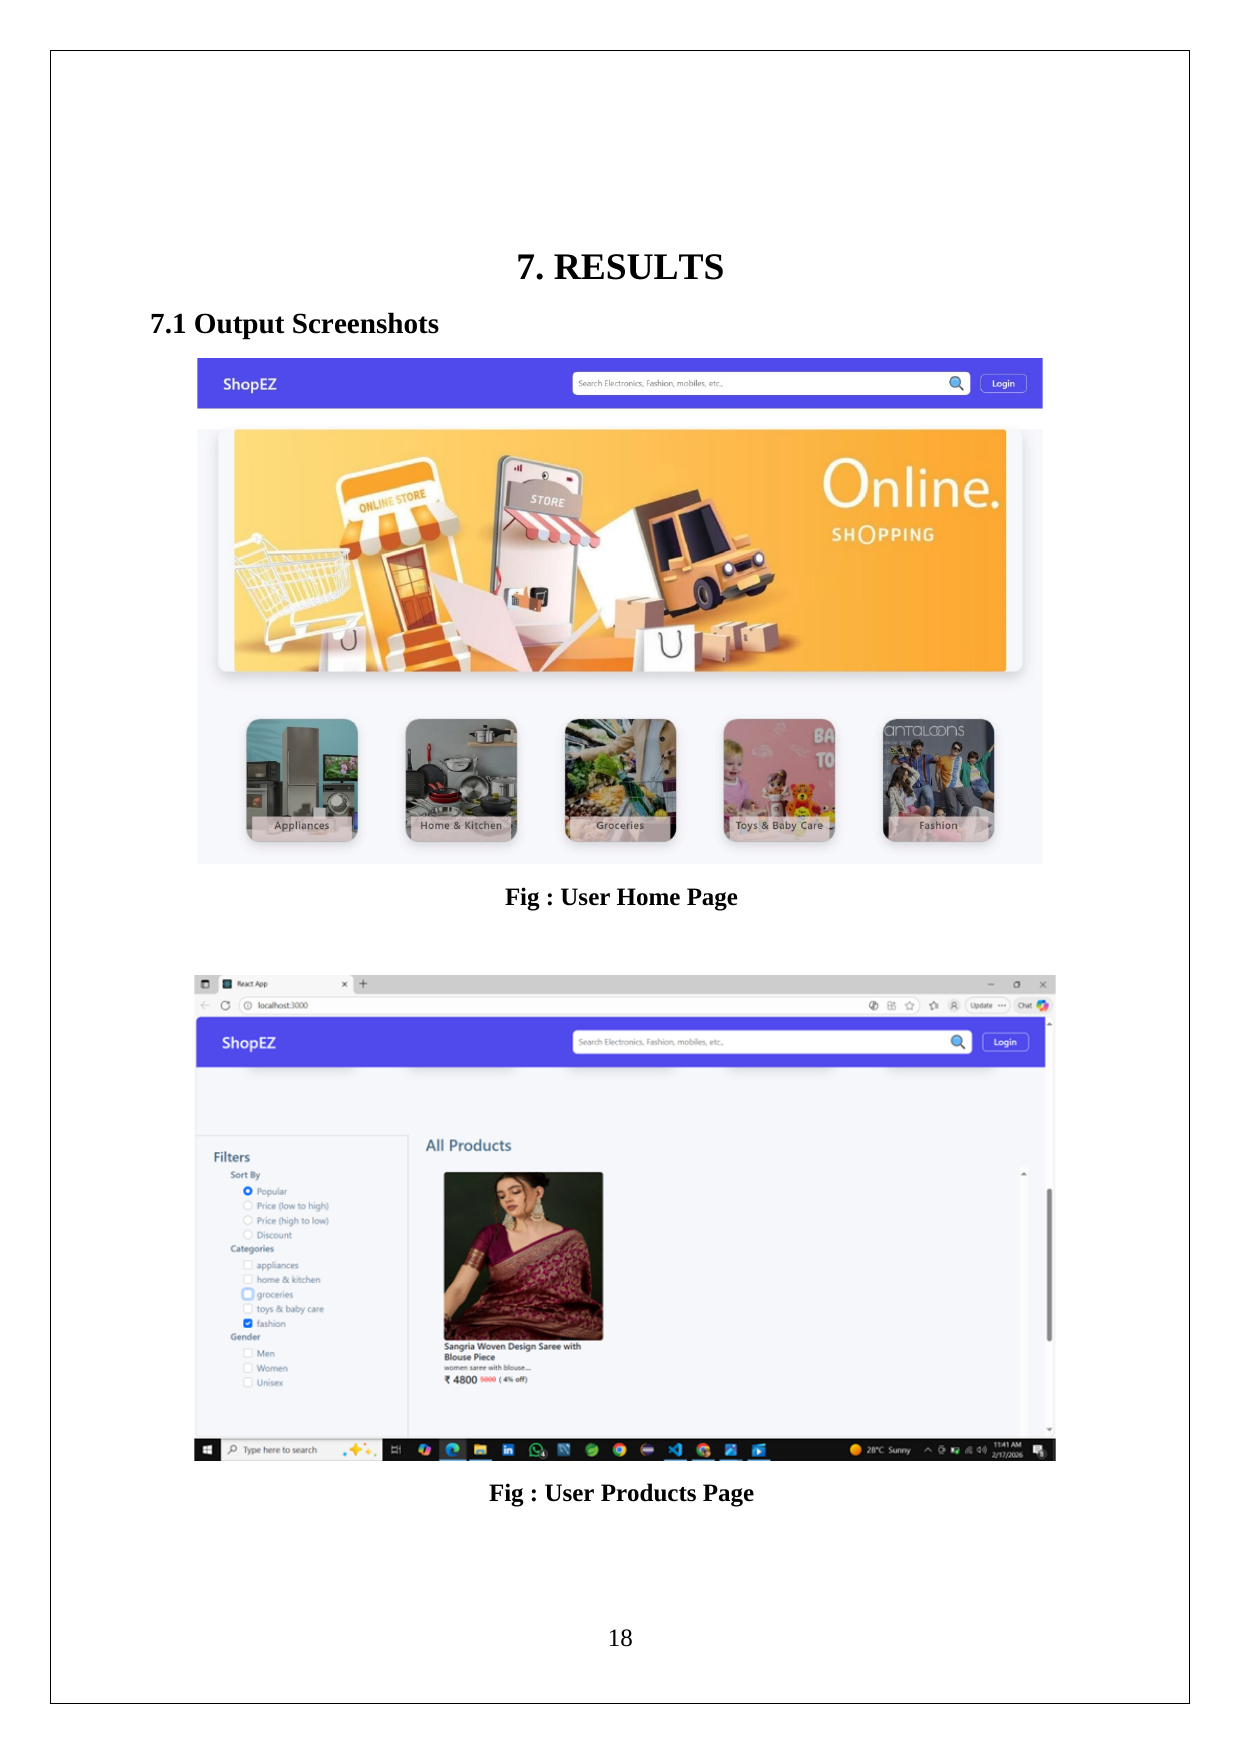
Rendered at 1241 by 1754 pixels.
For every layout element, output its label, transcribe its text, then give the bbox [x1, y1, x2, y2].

text 7. RESULTS [150, 244, 1090, 287]
picture [197, 358, 1043, 864]
picture [194, 975, 1056, 1461]
text Fig : User Products Page [194, 1478, 1048, 1507]
text Fig : User Home Page [194, 882, 1048, 910]
text 7.1 Output Screenshots [150, 306, 1090, 340]
